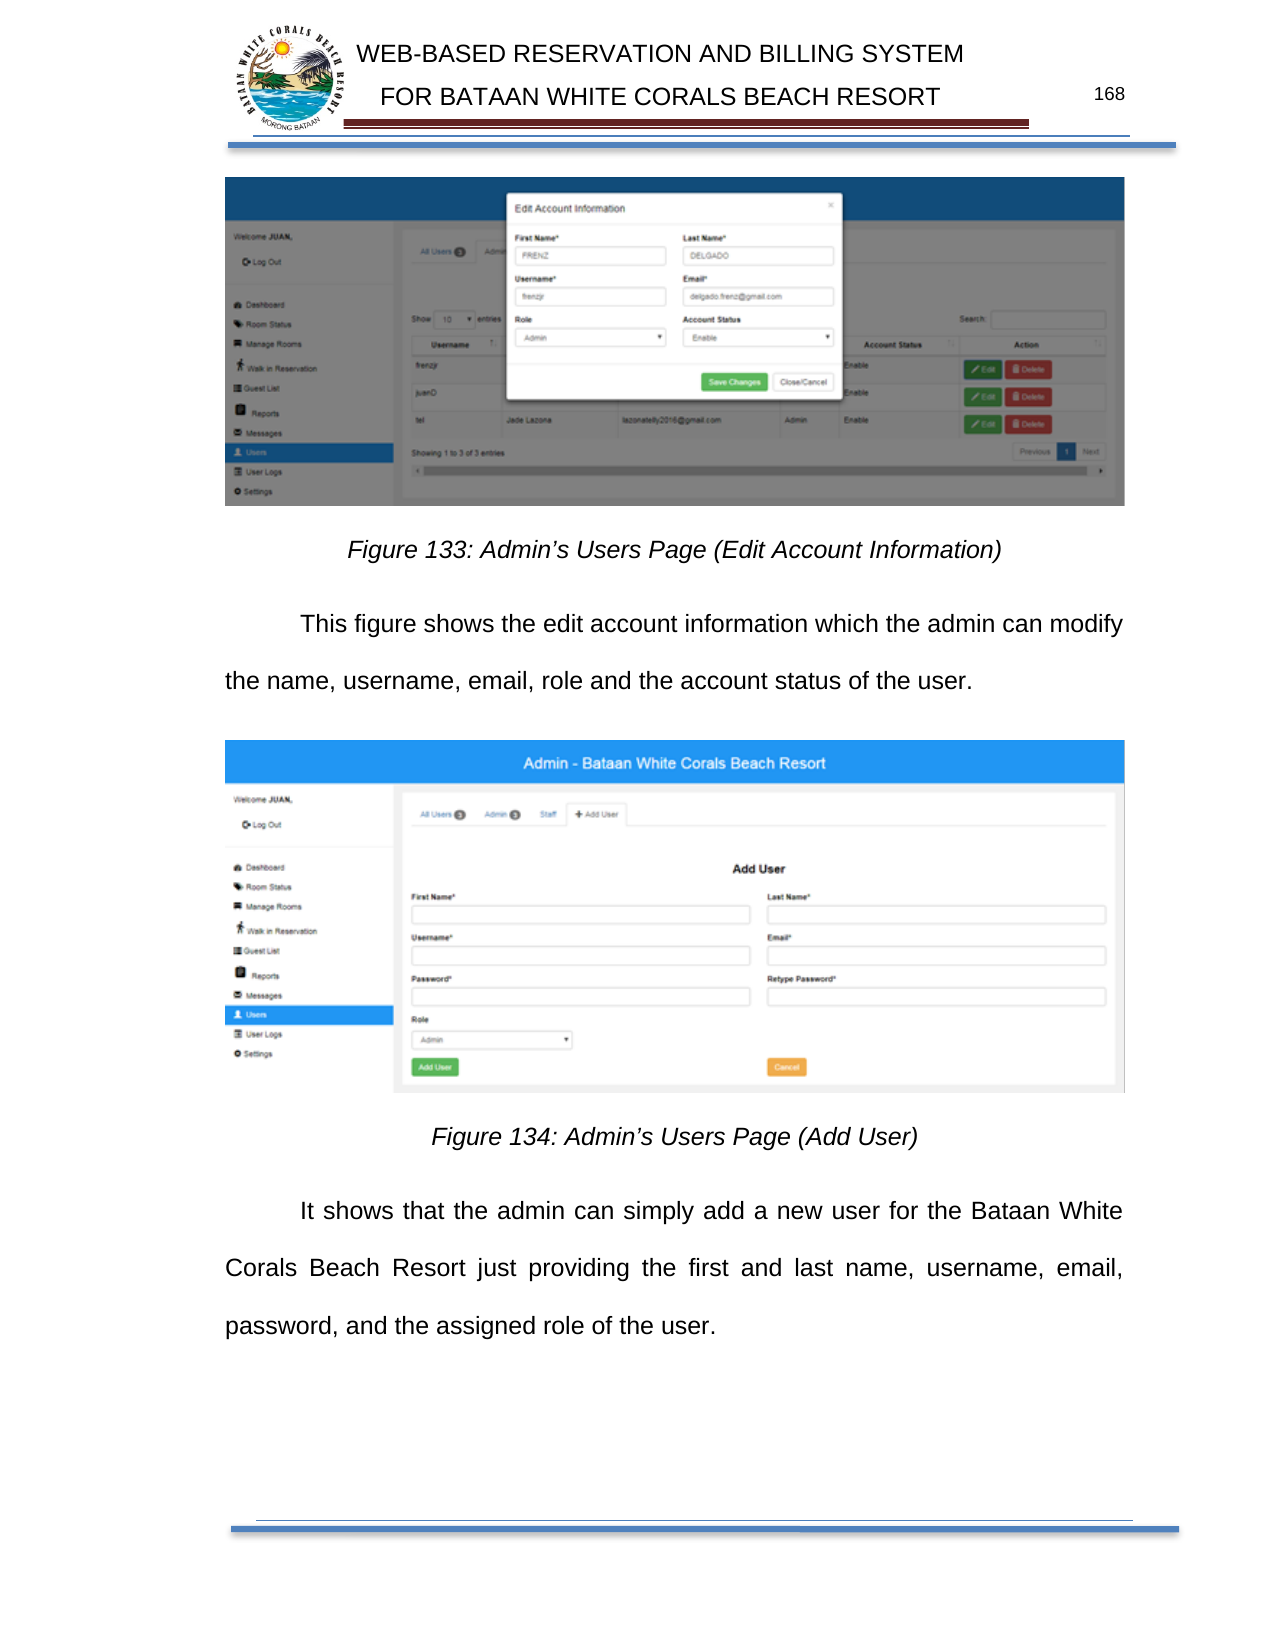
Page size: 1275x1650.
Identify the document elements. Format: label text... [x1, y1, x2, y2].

picture [225, 740, 1125, 1093]
text Figure 134: Admin’s Users Page (Add User) [225, 1093, 1125, 1151]
text This figure shows the edit account information which the admin can modify the name, username, email, role and the account status of the user. [225, 609, 1125, 695]
picture [234, 20, 344, 130]
picture [225, 177, 1125, 506]
text It shows that the admin can simply add a new user for the Bataan White Corals Beach Resort just providing the first and last name, username, email, password, and the assigned role of the user. [225, 1196, 1125, 1340]
text Figure 133: Admin’s Users Page (Edit Account Information) [225, 506, 1125, 563]
